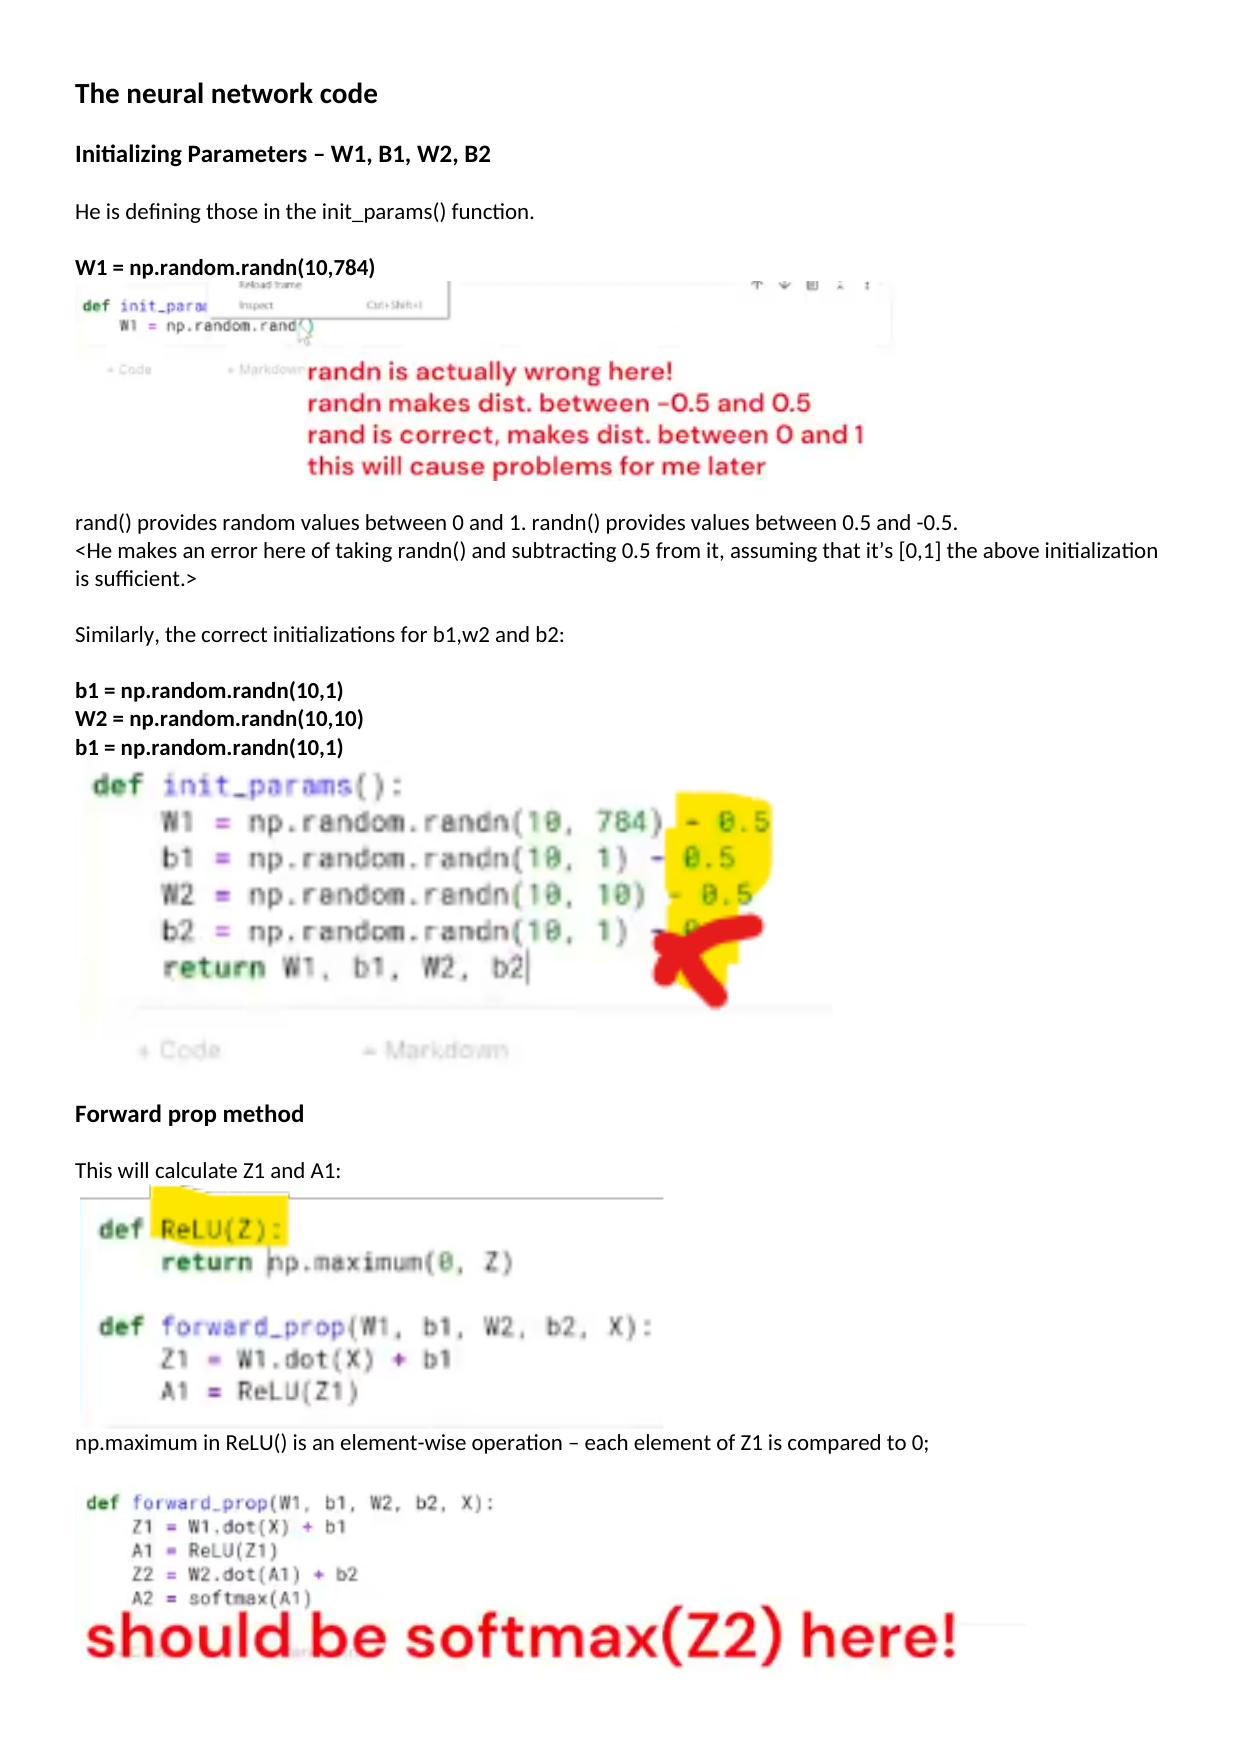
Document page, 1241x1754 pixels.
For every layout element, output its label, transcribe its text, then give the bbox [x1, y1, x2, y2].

text b1 = np.random.randn(10,1) [75, 677, 1165, 704]
text W1 = np.random.randn(10,784) [75, 253, 1165, 281]
picture [75, 1484, 1027, 1679]
subtitle The neural network code [75, 75, 1165, 111]
subtitle Initializing Parameters – W1, B1, W2, B2 [75, 139, 1165, 169]
text np.maximum in ReLU() is an element-wise operation – each element of Z1 is compared to 0; [75, 1428, 1165, 1456]
picture [75, 281, 908, 481]
text rand() provides random values between 0 and 1. randn() provides values between 0.5 and -0.5. [75, 508, 1165, 536]
picture [75, 760, 833, 1070]
text b1 = np.random.randn(10,1) [75, 733, 1165, 761]
text He is defining those in the init_params() function. [75, 197, 1165, 225]
text <He makes an error here of taking randn() and subtracting 0.5 from it, assuming that it’s [0,1] the above initialization is sufficient.> [75, 536, 1165, 592]
text Similarly, the correct initializations for b1,w2 and b2: [75, 621, 1165, 648]
subtitle Forward prop method [75, 1098, 1165, 1128]
text W2 = np.random.randn(10,10) [75, 704, 1165, 733]
picture [80, 1184, 664, 1429]
text This will calculate Z1 and A1: [75, 1157, 1165, 1184]
